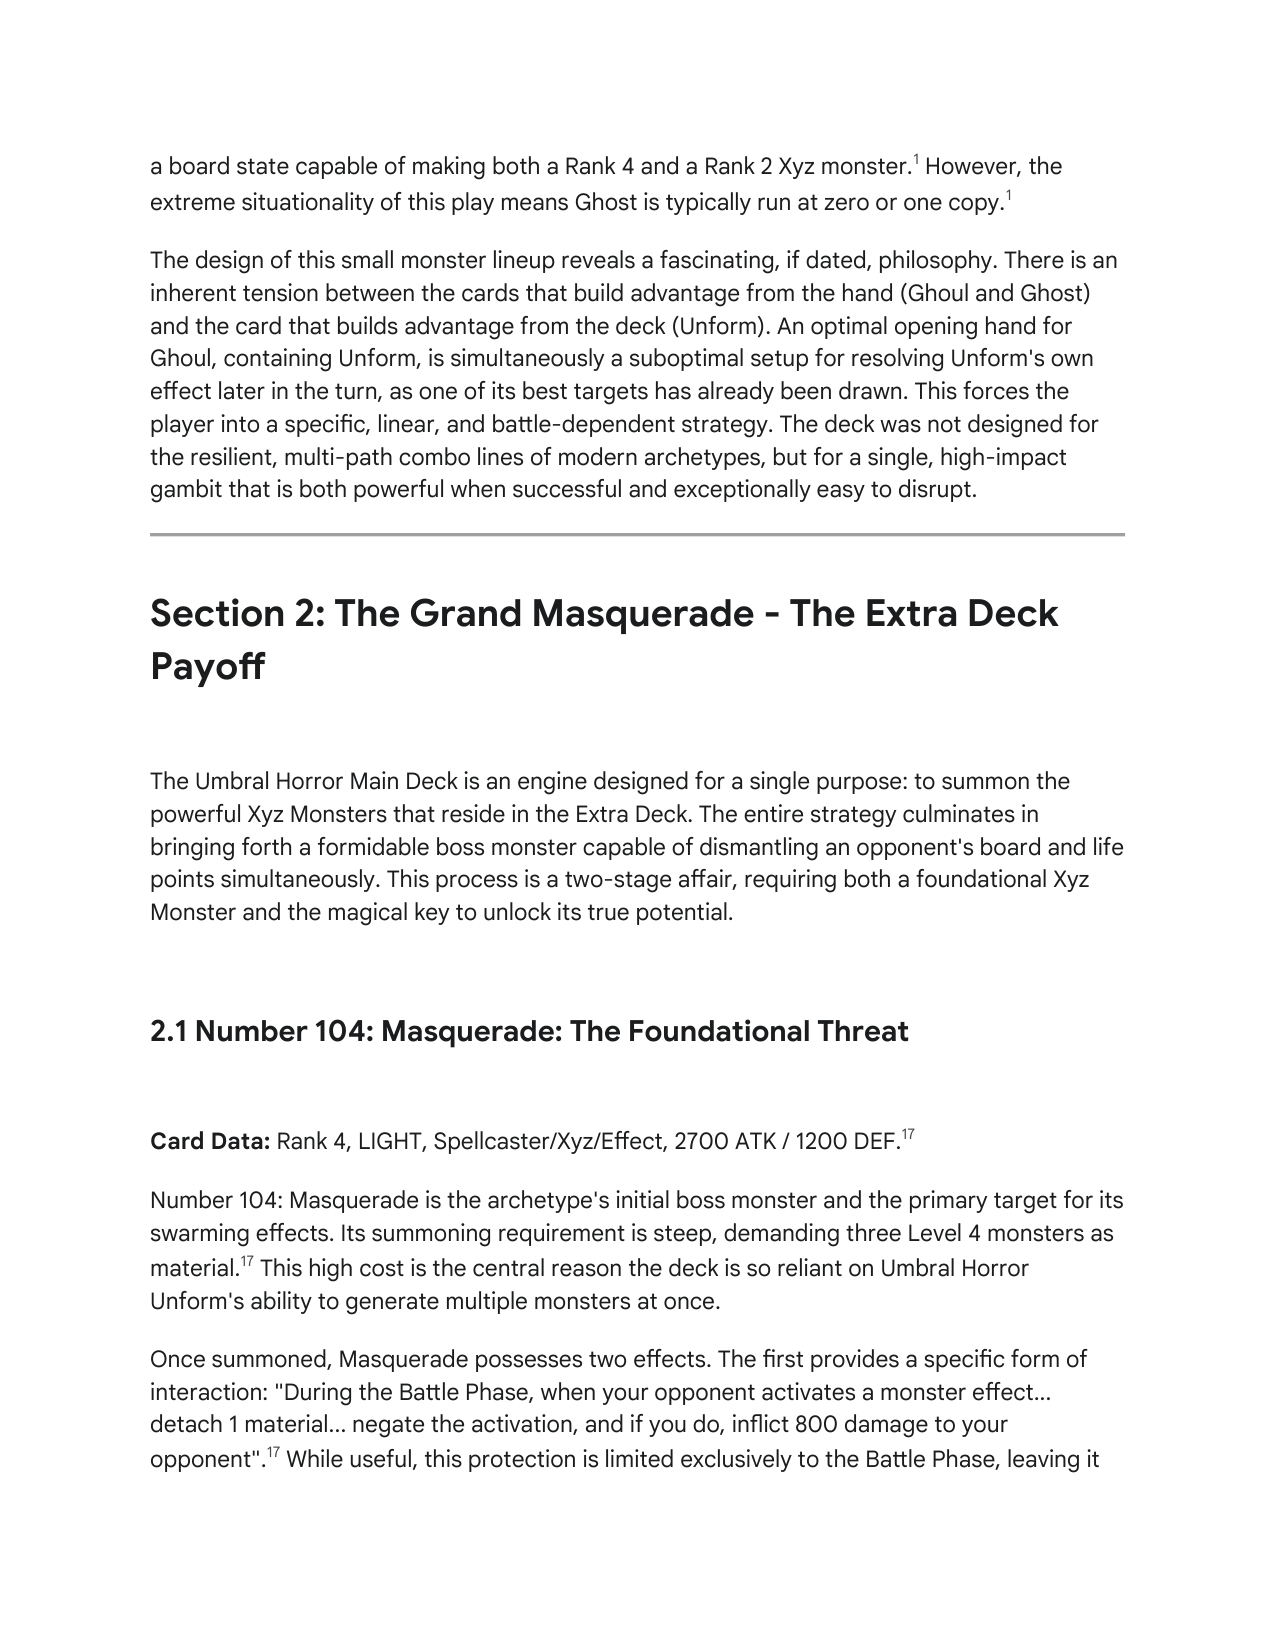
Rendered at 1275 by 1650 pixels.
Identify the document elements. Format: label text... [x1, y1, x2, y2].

text Number 104: Masquerade is the archetype's initial boss monster and the primary target for its swarming effects. Its summoning requirement is steep, demanding three Level 4 monsters as material.17 This high cost is the central reason the deck is so reliant on Umbral Horror Unform's ability to generate multiple monsters at once. [150, 1186, 1125, 1316]
text The design of this small monster lineup reveals a fascinating, if dated, philosophy. There is an inherent tension between the cards that build advantage from the hand (Ghoul and Ghost) and the card that builds advantage from the deck (Unform). An optimal opening hand for Ghoul, containing Unform, is simultaneously a suboptimal setup for resolving Unform's own effect later in the turn, as one of its best targets has already been drawn. This forces the player into a specific, linear, and battle-dependent strategy. The deck was not designed for the resilient, multi-path combo lines of modern archetypes, but for a single, high-impact gambit that is both powerful when successful and exceptionally easy to disrupt. [150, 246, 1125, 504]
subtitle 2.1 Number 104: Masquerade: The Foundational Threat [150, 1013, 1125, 1050]
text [150, 150, 1125, 217]
text The Umbral Horror Main Deck is an engine designed for a single purpose: to summon the powerful Xyz Monsters that reside in the Extra Deck. The entire strategy culminates in bringing forth a formidable boss monster capable of dismantling an opponent's board and life points simultaneously. This process is a two-stage affair, requiring both a foundational Xyz Monster and the magical key to unlock its true potential. [150, 767, 1125, 927]
text Card Data: Rank 4, LIGHT, Spellcaster/Xyz/Effect, 2700 ATK / 1200 DEF.17 [150, 1125, 1125, 1157]
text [150, 1345, 1125, 1475]
subtitle Section 2: The Grand Masquerade - The Extra Deck Payoff [150, 590, 1125, 691]
